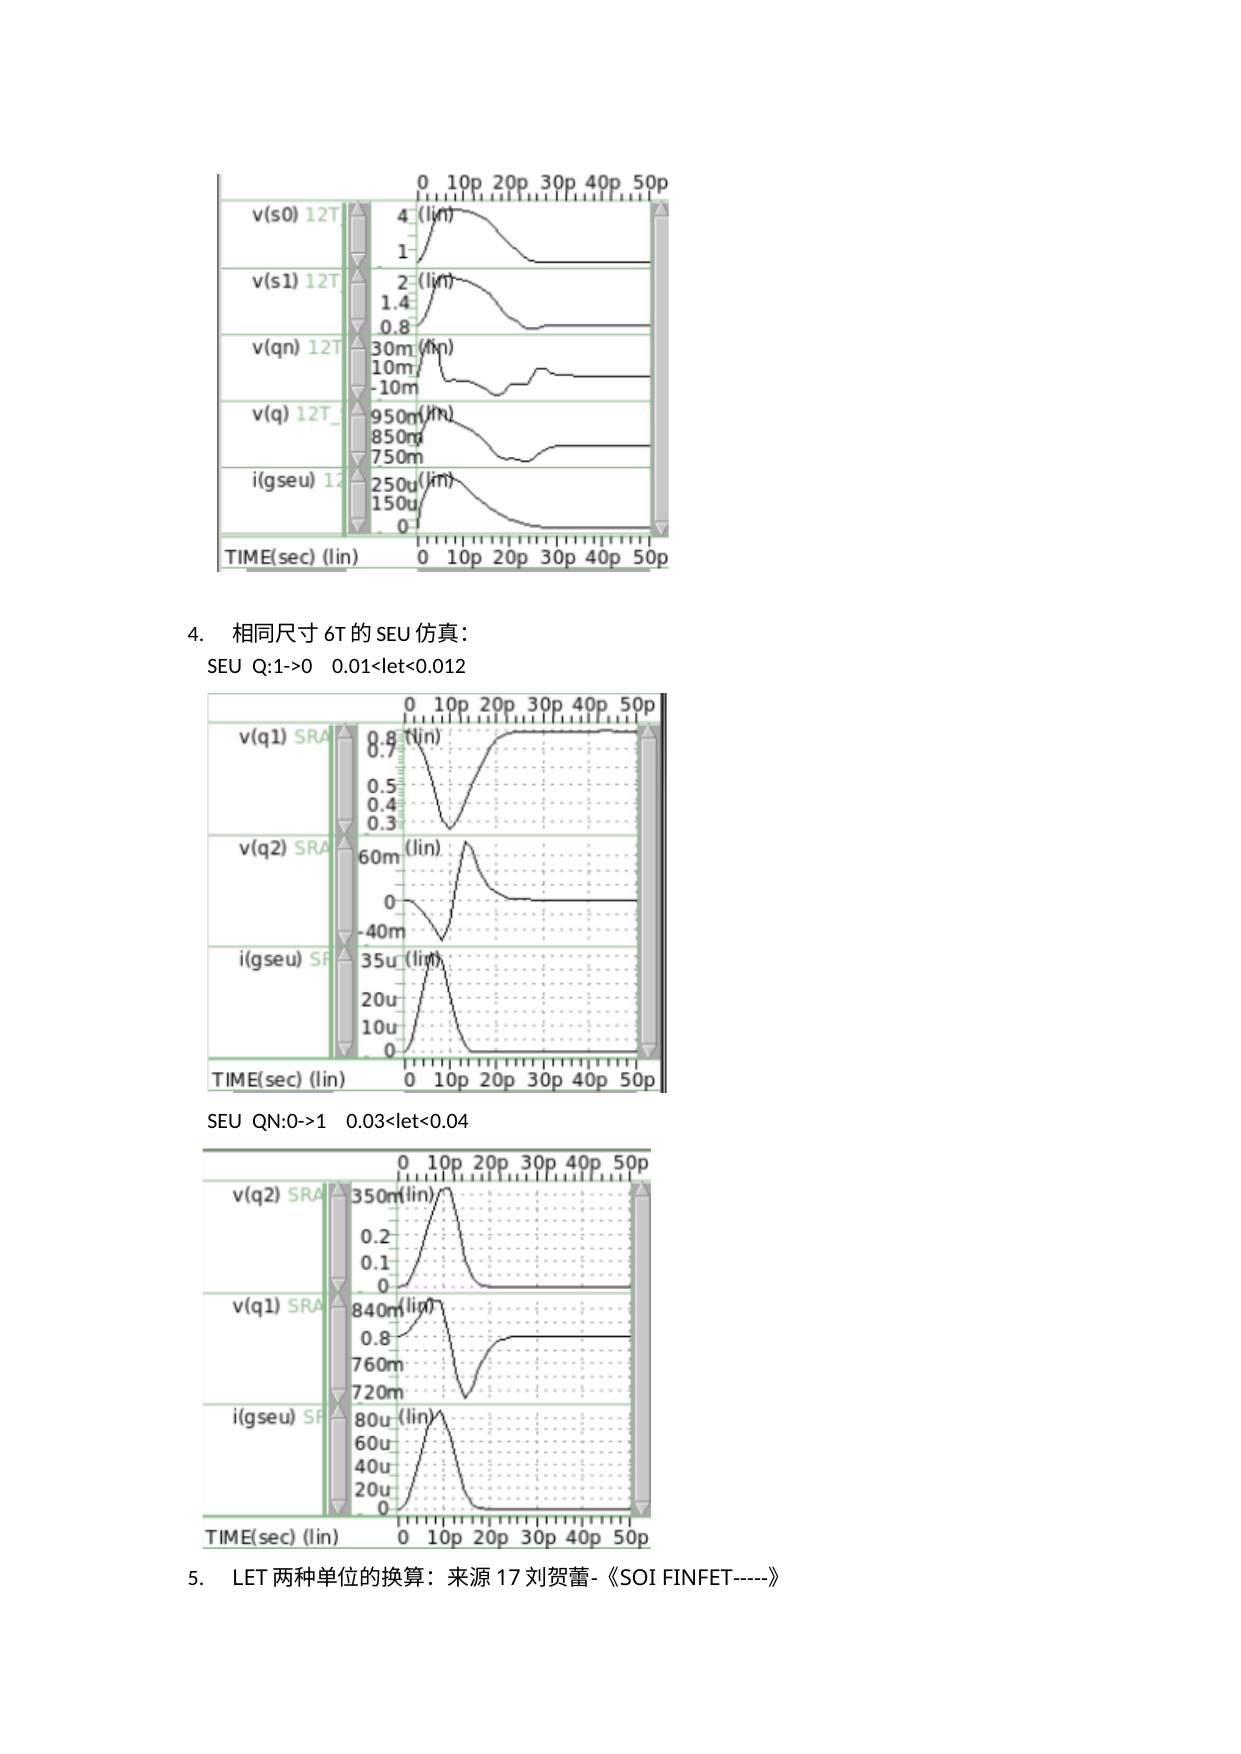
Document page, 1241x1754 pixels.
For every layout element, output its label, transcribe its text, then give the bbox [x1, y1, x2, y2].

picture [202, 1148, 651, 1549]
list SEU Q:1->0 0.01<let<0.012 [187, 649, 1053, 682]
list LET两种单位的换算：来源 17刘贺蕾-《SOI FINFET-----》 [187, 1559, 1053, 1592]
list SEU QN:0->1 0.03<let<0.04 [187, 1104, 1053, 1137]
list 相同尺寸6T的SEU仿真： [187, 617, 1053, 649]
picture [207, 693, 670, 1093]
picture [217, 174, 669, 572]
